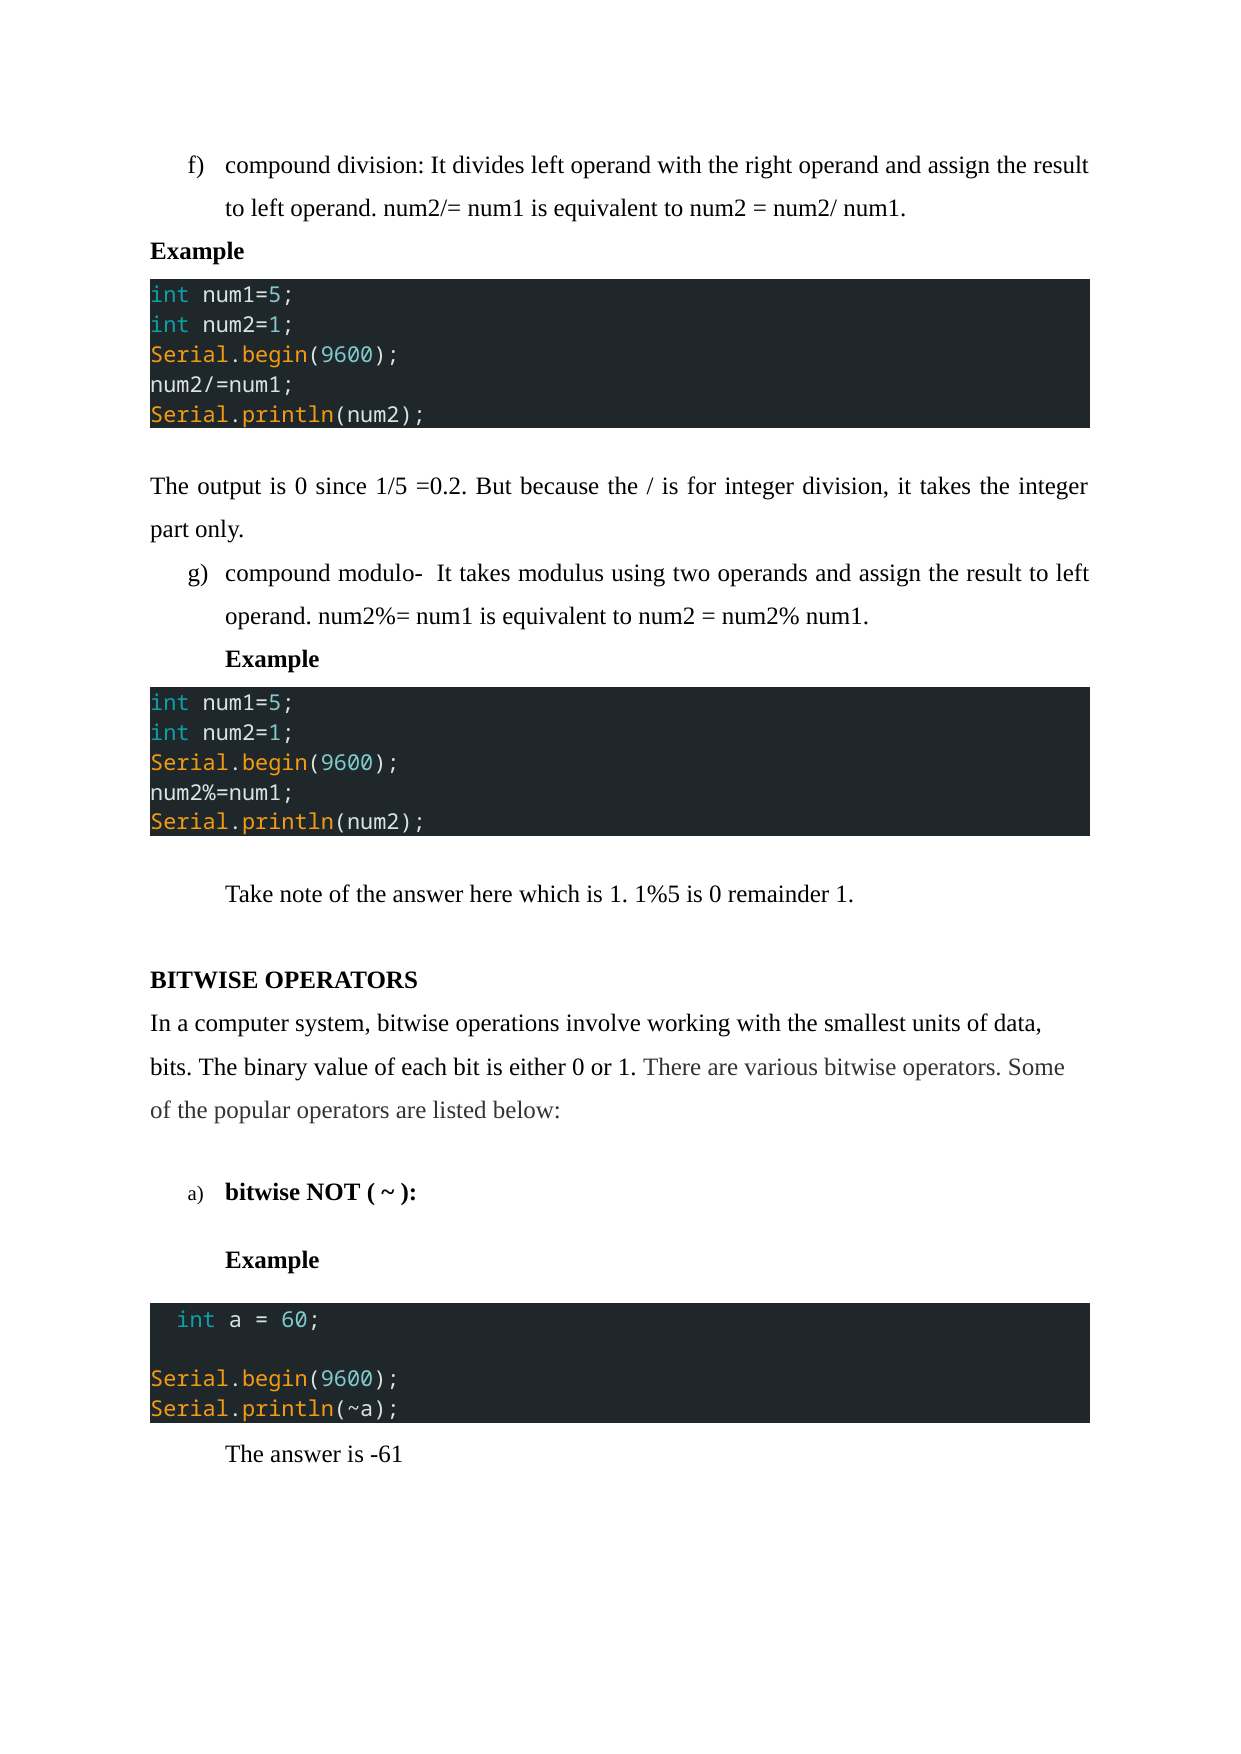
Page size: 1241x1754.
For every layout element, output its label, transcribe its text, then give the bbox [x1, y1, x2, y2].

text num2%=num1; [150, 776, 1090, 806]
list compound division: It divides left operand with the right operand and assign the result to left operand. num2/= num1 is equivalent to num2 = num2/ num1. [187, 150, 1090, 222]
text The output is 0 since 1/5 =0.2. But because the / is for integer division, it takes the integer part only. [150, 471, 1090, 543]
text The answer is -61 [225, 1429, 1090, 1468]
list bitwise NOT ( ~ ): [187, 1167, 1090, 1206]
text Serial.println(~a); [150, 1393, 1090, 1423]
text In a computer system, bitwise operations involve working with the smallest units of data, bits. The binary value of each bit is either 0 or 1. There are various bitwise operators. Some of the popular operators are listed below: [150, 1008, 1090, 1123]
text Bitwise Operators [150, 965, 1090, 994]
text Serial.println(num2); [150, 806, 1090, 836]
text int num1=5; [150, 279, 1090, 309]
text Serial.begin(9600); [150, 1363, 1090, 1393]
text Serial.begin(9600); [150, 747, 1090, 776]
text Serial.begin(9600); [150, 339, 1090, 369]
text Example [225, 1235, 1090, 1274]
text num2/=num1; [150, 369, 1090, 398]
text Example [150, 236, 1090, 265]
list compound modulo- It takes modulus using two operands and assign the result to left operand. num2%= num1 is equivalent to num2 = num2% num1. [187, 558, 1090, 629]
text Serial.println(num2); [150, 398, 1090, 428]
list Take note of the answer here which is 1. 1%5 is 0 remainder 1. [225, 879, 1090, 908]
text int a = 60; [150, 1303, 1090, 1333]
text int num2=1; [150, 309, 1090, 339]
text int num1=5; [150, 687, 1090, 717]
text int num2=1; [150, 717, 1090, 747]
list Example [225, 644, 1090, 673]
